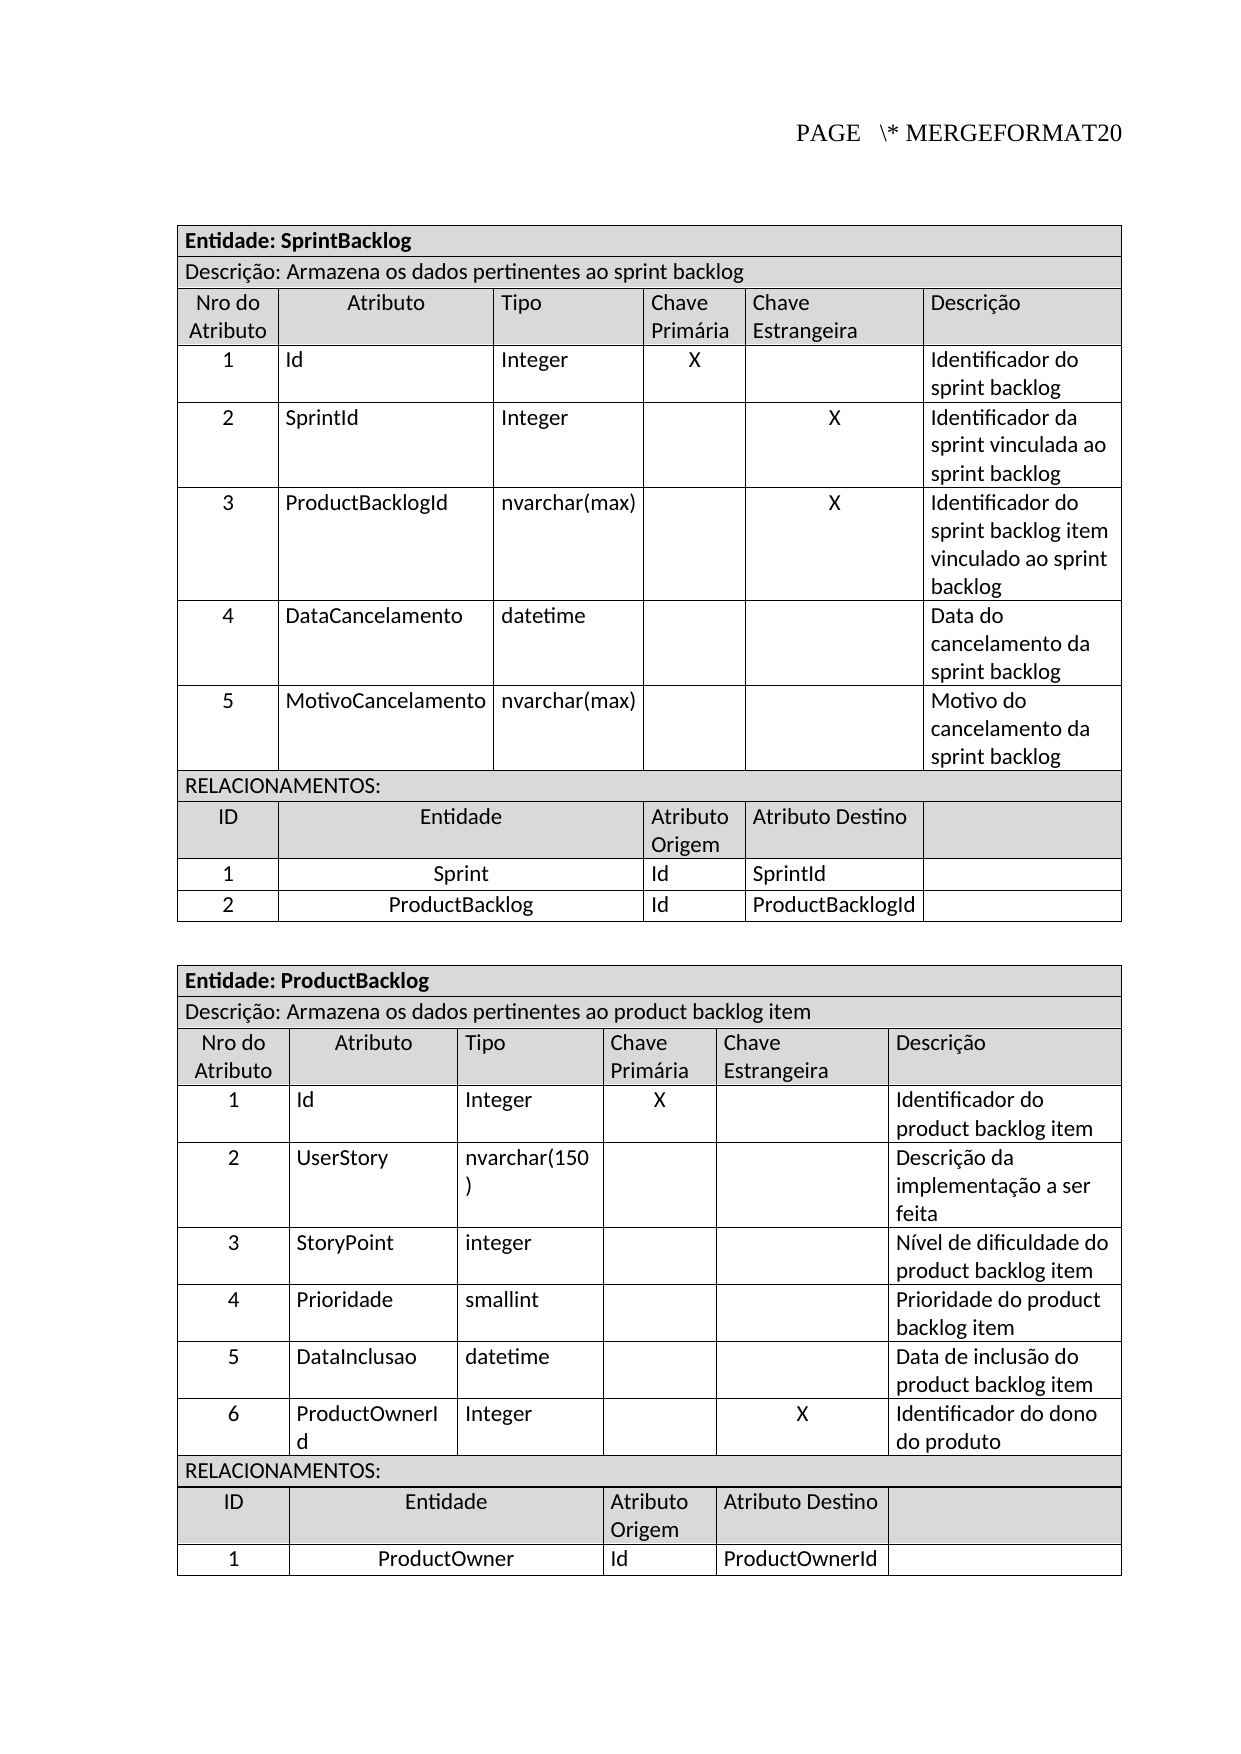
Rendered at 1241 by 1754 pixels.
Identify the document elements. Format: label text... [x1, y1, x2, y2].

table_cell Nro do Atributo [178, 289, 278, 344]
table_cell 4 [178, 601, 278, 685]
table_cell Chave Estrangeira [746, 289, 923, 344]
table_cell ProductBacklogId [746, 891, 923, 921]
table_cell [604, 1143, 716, 1227]
table_cell X [746, 488, 923, 600]
table_cell [717, 1285, 888, 1341]
table_cell Id [604, 1545, 716, 1575]
table_cell Tipo [458, 1029, 603, 1084]
table_cell Data do cancelamento da sprint backlog [924, 601, 1121, 685]
table_cell Identificador do product backlog item [889, 1086, 1121, 1142]
table_cell integer [458, 1228, 603, 1284]
table_cell Tipo [494, 289, 643, 344]
table_cell [604, 1399, 716, 1455]
table_cell Chave Primária [644, 289, 745, 344]
table_cell Id [290, 1086, 457, 1142]
table_cell Descrição da implementação a ser feita [889, 1143, 1121, 1227]
table_cell StoryPoint [290, 1228, 457, 1284]
table_cell nvarchar(150) [458, 1143, 603, 1227]
table_cell RELACIONAMENTOS: [178, 771, 1121, 801]
table_cell X [604, 1086, 716, 1142]
table_cell [604, 1285, 716, 1341]
table_cell 5 [178, 1342, 289, 1398]
table_cell 2 [178, 403, 278, 487]
table_cell Integer [458, 1399, 603, 1455]
table_cell [889, 1545, 1121, 1575]
table_cell Identificador da sprint vinculada ao sprint backlog [924, 403, 1121, 487]
table_cell [924, 859, 1121, 889]
table_cell Entidade [279, 802, 643, 858]
table_cell nvarchar(max) [494, 686, 643, 770]
table_cell Descrição: Armazena os dados pertinentes ao sprint backlog [178, 257, 1121, 287]
table_cell Prioridade do product backlog item [889, 1285, 1121, 1341]
table_cell Descrição [924, 289, 1121, 344]
table_cell Nível de dificuldade do product backlog item [889, 1228, 1121, 1284]
table_cell [717, 1143, 888, 1227]
table_cell Sprint [279, 859, 643, 889]
table_cell Atributo [290, 1029, 457, 1084]
table_cell 1 [178, 1086, 289, 1142]
table_cell Data de inclusão do product backlog item [889, 1342, 1121, 1398]
table_cell Id [644, 891, 745, 921]
table_cell DataInclusao [290, 1342, 457, 1398]
table_cell datetime [458, 1342, 603, 1398]
table_cell Integer [494, 346, 643, 402]
table_cell smallint [458, 1285, 603, 1341]
table_cell Atributo Origem [644, 802, 745, 858]
table_header Entidade: ProductBacklog [178, 966, 1121, 996]
table_cell 1 [178, 346, 278, 402]
table_cell [717, 1086, 888, 1142]
table_cell Descrição [889, 1029, 1121, 1084]
table_cell ProductBacklogId [279, 488, 493, 600]
table_cell Nro do Atributo [178, 1029, 289, 1084]
table_cell [746, 346, 923, 402]
table_cell Chave Primária [604, 1029, 716, 1084]
table_cell RELACIONAMENTOS: [178, 1456, 1121, 1486]
table_cell Descrição: Armazena os dados pertinentes ao product backlog item [178, 997, 1121, 1027]
table_cell X [717, 1399, 888, 1455]
table_cell 3 [178, 488, 278, 600]
table_cell UserStory [290, 1143, 457, 1227]
table_cell nvarchar(max) [494, 488, 643, 600]
table_cell ProductOwnerId [290, 1399, 457, 1455]
table_cell ProductOwnerId [717, 1545, 888, 1575]
table_cell [889, 1488, 1121, 1543]
table_cell [924, 802, 1121, 858]
table_cell 6 [178, 1399, 289, 1455]
table_cell X [644, 346, 745, 402]
table_cell datetime [494, 601, 643, 685]
table_cell Atributo Destino [746, 802, 923, 858]
table_cell [644, 488, 745, 600]
table_cell [644, 686, 745, 770]
table_cell SprintId [279, 403, 493, 487]
table_cell [644, 601, 745, 685]
table_cell SprintId [746, 859, 923, 889]
table_cell [604, 1342, 716, 1398]
table_cell ID [178, 802, 278, 858]
table_cell Id [279, 346, 493, 402]
table_cell Identificador do dono do produto [889, 1399, 1121, 1455]
table_cell MotivoCancelamento [279, 686, 493, 770]
table_cell Atributo [279, 289, 493, 344]
table_cell Atributo Destino [717, 1488, 888, 1543]
table_cell Prioridade [290, 1285, 457, 1341]
table_cell Entidade [290, 1488, 603, 1543]
table_cell [644, 403, 745, 487]
table_cell Identificador do sprint backlog [924, 346, 1121, 402]
table_cell DataCancelamento [279, 601, 493, 685]
table_cell 1 [178, 1545, 289, 1575]
table_cell [746, 686, 923, 770]
table_cell ID [178, 1488, 289, 1543]
table_cell Integer [494, 403, 643, 487]
table_cell 4 [178, 1285, 289, 1341]
table_cell Motivo do cancelamento da sprint backlog [924, 686, 1121, 770]
table_cell ProductBacklog [279, 891, 643, 921]
table_cell [746, 601, 923, 685]
table_cell [717, 1342, 888, 1398]
table_cell Identificador do sprint backlog item vinculado ao sprint backlog [924, 488, 1121, 600]
table_cell Chave Estrangeira [717, 1029, 888, 1084]
table_cell [717, 1228, 888, 1284]
table_cell ProductOwner [290, 1545, 603, 1575]
table_cell Id [644, 859, 745, 889]
table_cell [924, 891, 1121, 921]
table_cell Atributo Origem [604, 1488, 716, 1543]
table_cell 3 [178, 1228, 289, 1284]
table_header Entidade: SprintBacklog [178, 226, 1121, 256]
table_cell 5 [178, 686, 278, 770]
table_cell Integer [458, 1086, 603, 1142]
table_cell X [746, 403, 923, 487]
table_cell 2 [178, 891, 278, 921]
table_cell 2 [178, 1143, 289, 1227]
table_cell [604, 1228, 716, 1284]
table_cell 1 [178, 859, 278, 889]
